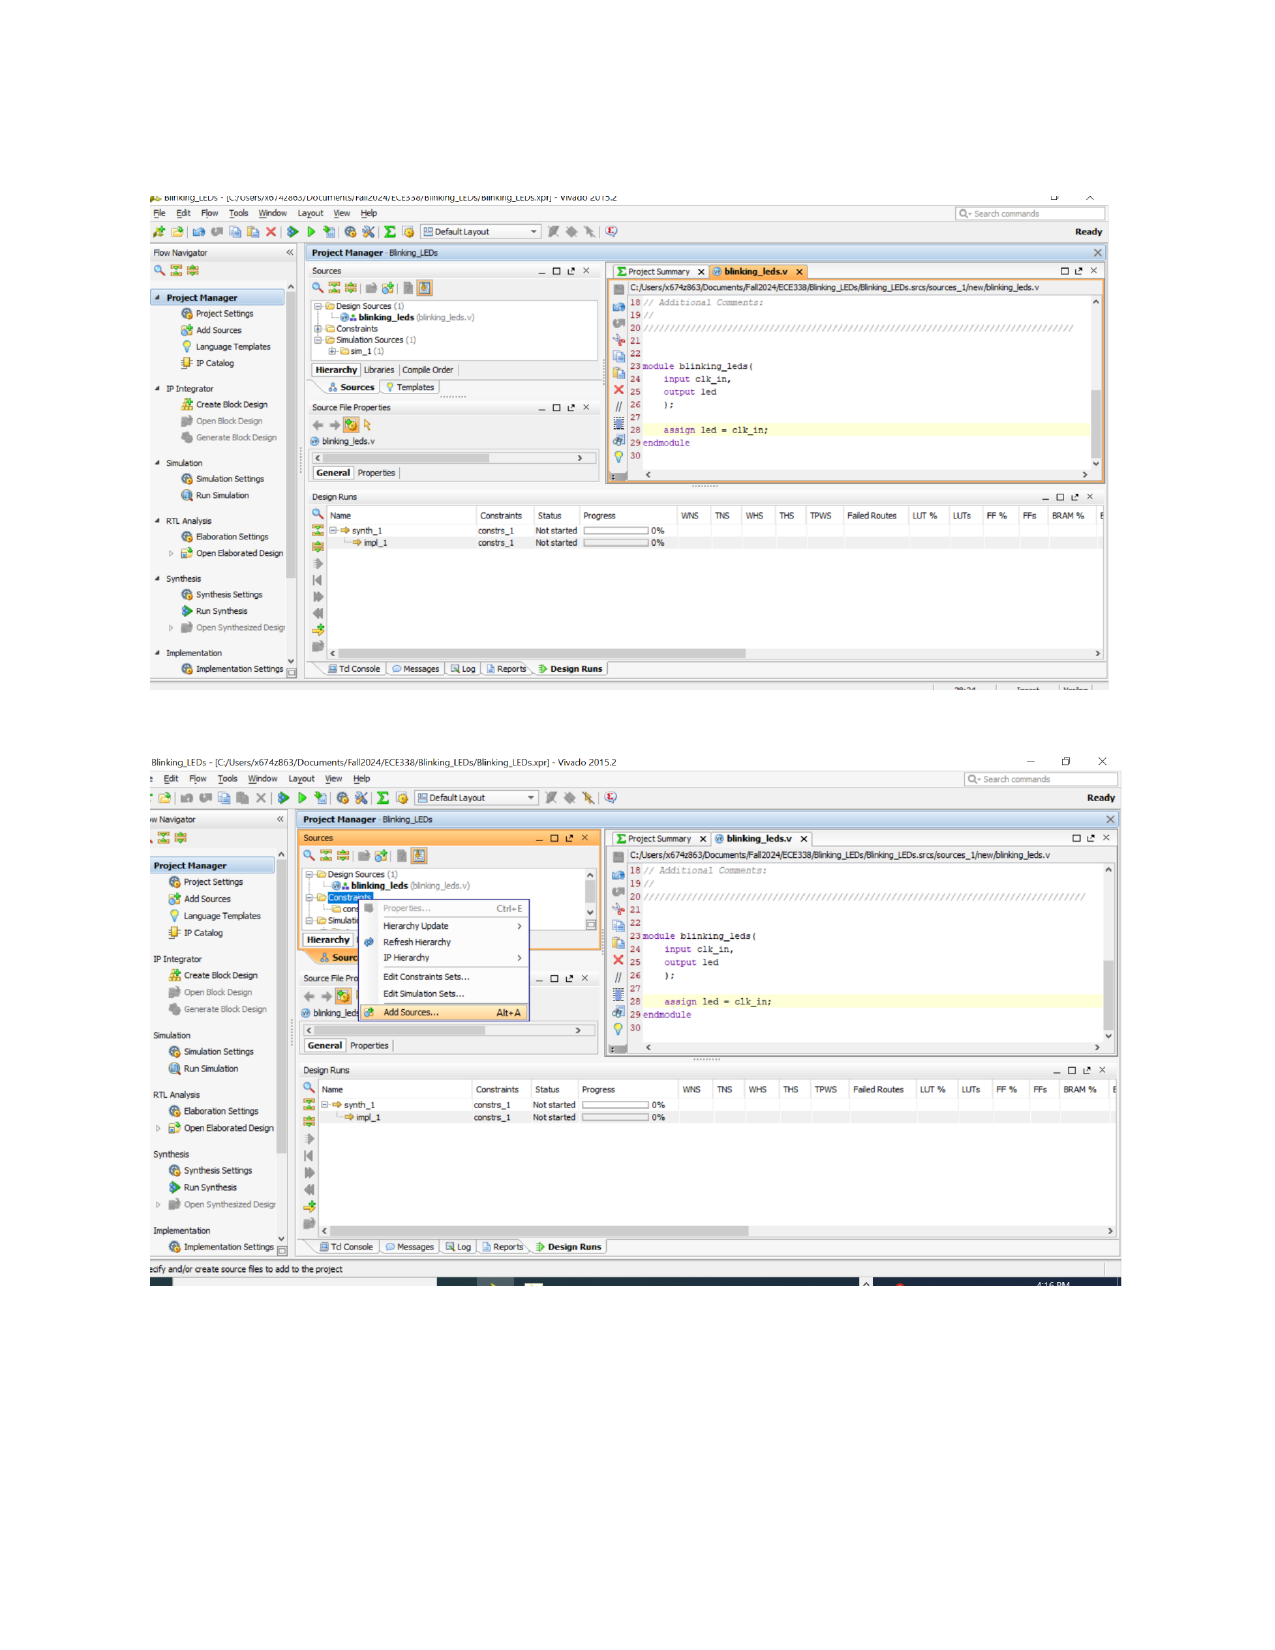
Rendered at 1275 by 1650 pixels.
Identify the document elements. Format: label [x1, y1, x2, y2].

picture [150, 196, 1125, 690]
picture [150, 755, 1124, 1286]
